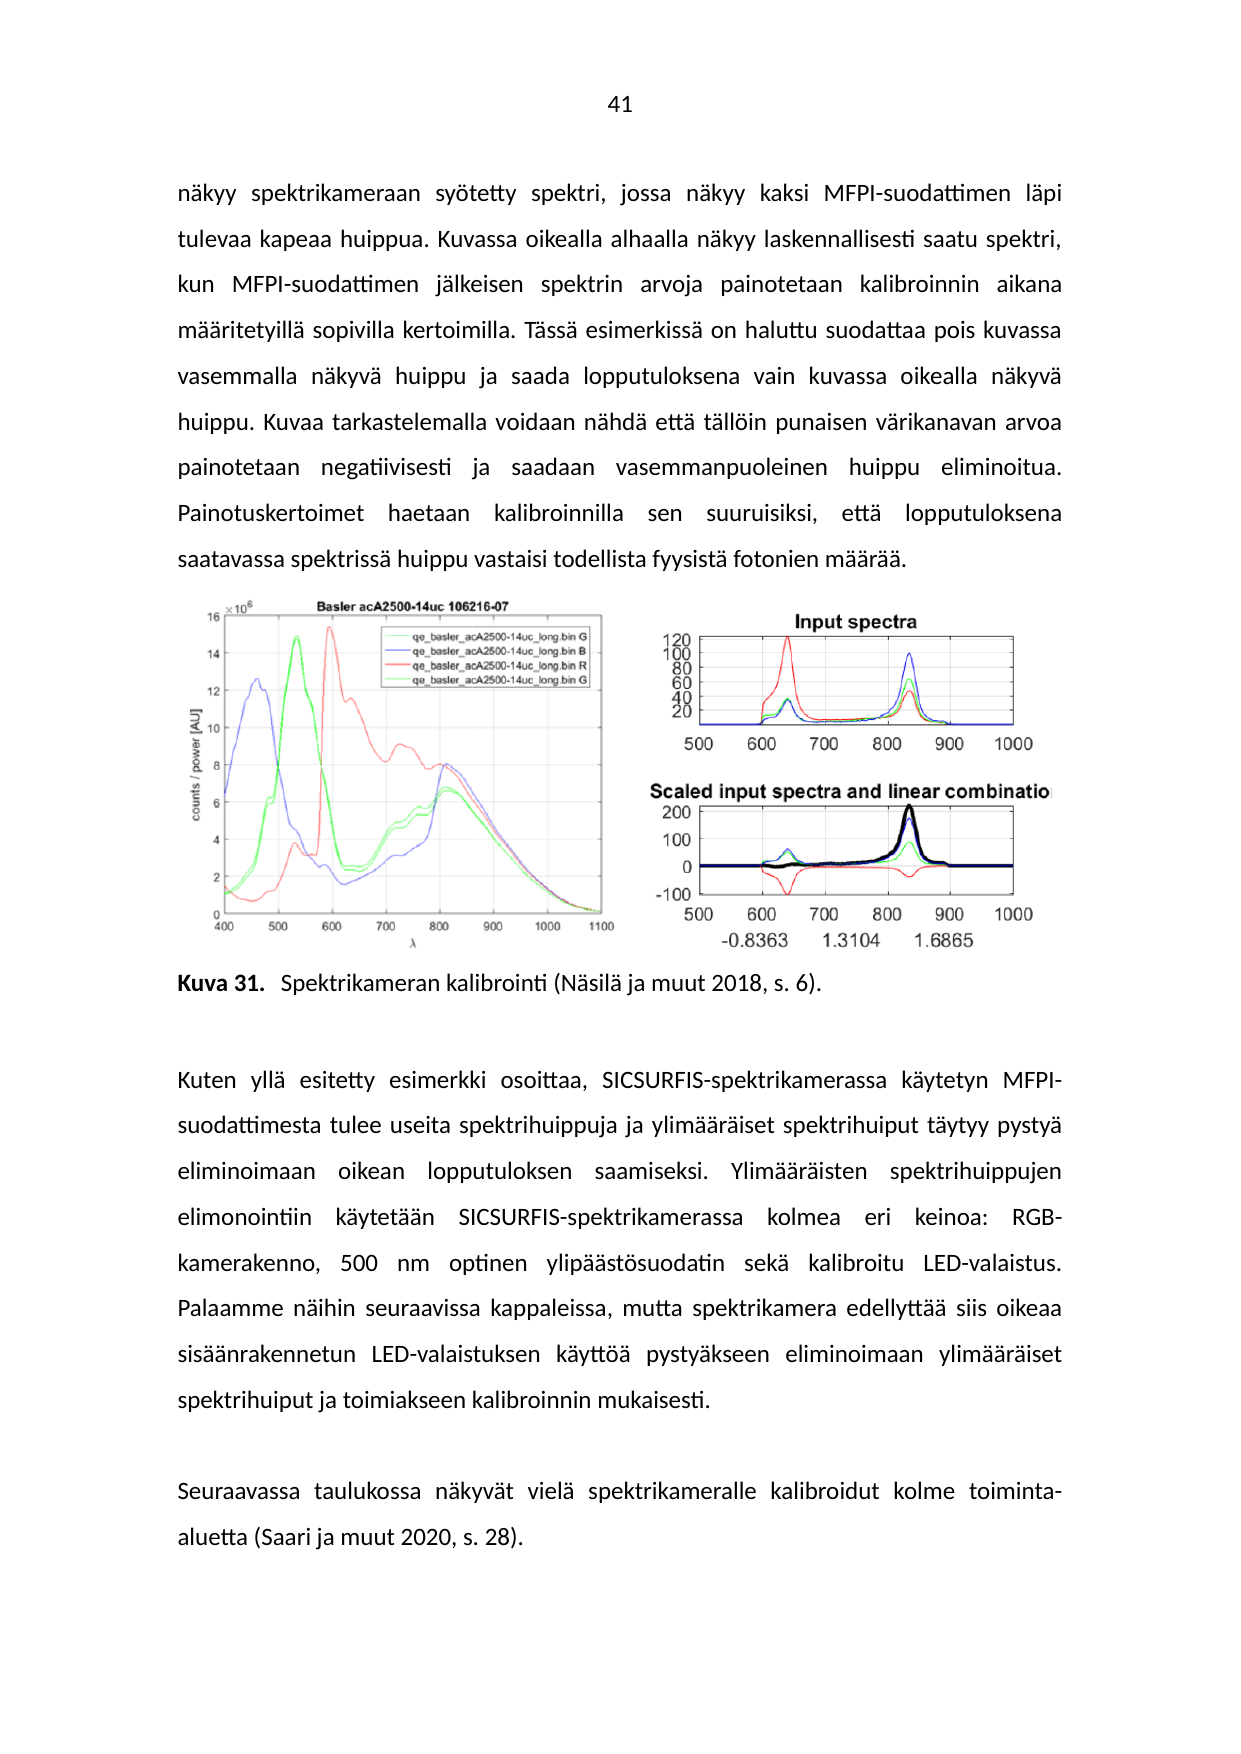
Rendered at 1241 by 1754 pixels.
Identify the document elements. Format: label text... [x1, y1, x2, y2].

text Seuraavassa taulukossa näkyvät vielä spektrikameralle kalibroidut kolme toiminta-aluetta (Saari ja muut 2020, s. 28). [177, 1476, 1063, 1552]
text Kuva 31. Spektrikameran kalibrointi (Näsilä ja muut 2018, s. 6). [177, 967, 1063, 997]
text Kuten yllä esitetty esimerkki osoittaa, SICSURFIS-spektrikamerassa käytetyn MFPI-suodattimesta tulee useita spektrihuippuja ja ylimääräiset spektrihuiput täytyy pystyä eliminoimaan oikean lopputuloksen saamiseksi. Ylimääräisten spektrihuippujen elimonointiin käytetään SICSURFIS-spektrikamerassa kolmea eri keinoa: RGB-kamerakenno, 500 nm optinen ylipäästösuodatin sekä kalibroitu LED-valaistus. Palaamme näihin seuraavissa kappaleissa, mutta spektrikamera edellyttää siis oikeaa sisäänrakennetun LED-valaistuksen käyttöä pystyäkseen eliminoimaan ylimääräiset spektrihuiput ja toimiakseen kalibroinnin mukaisesti. [177, 1064, 1063, 1414]
picture [177, 588, 1063, 955]
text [177, 177, 1063, 573]
